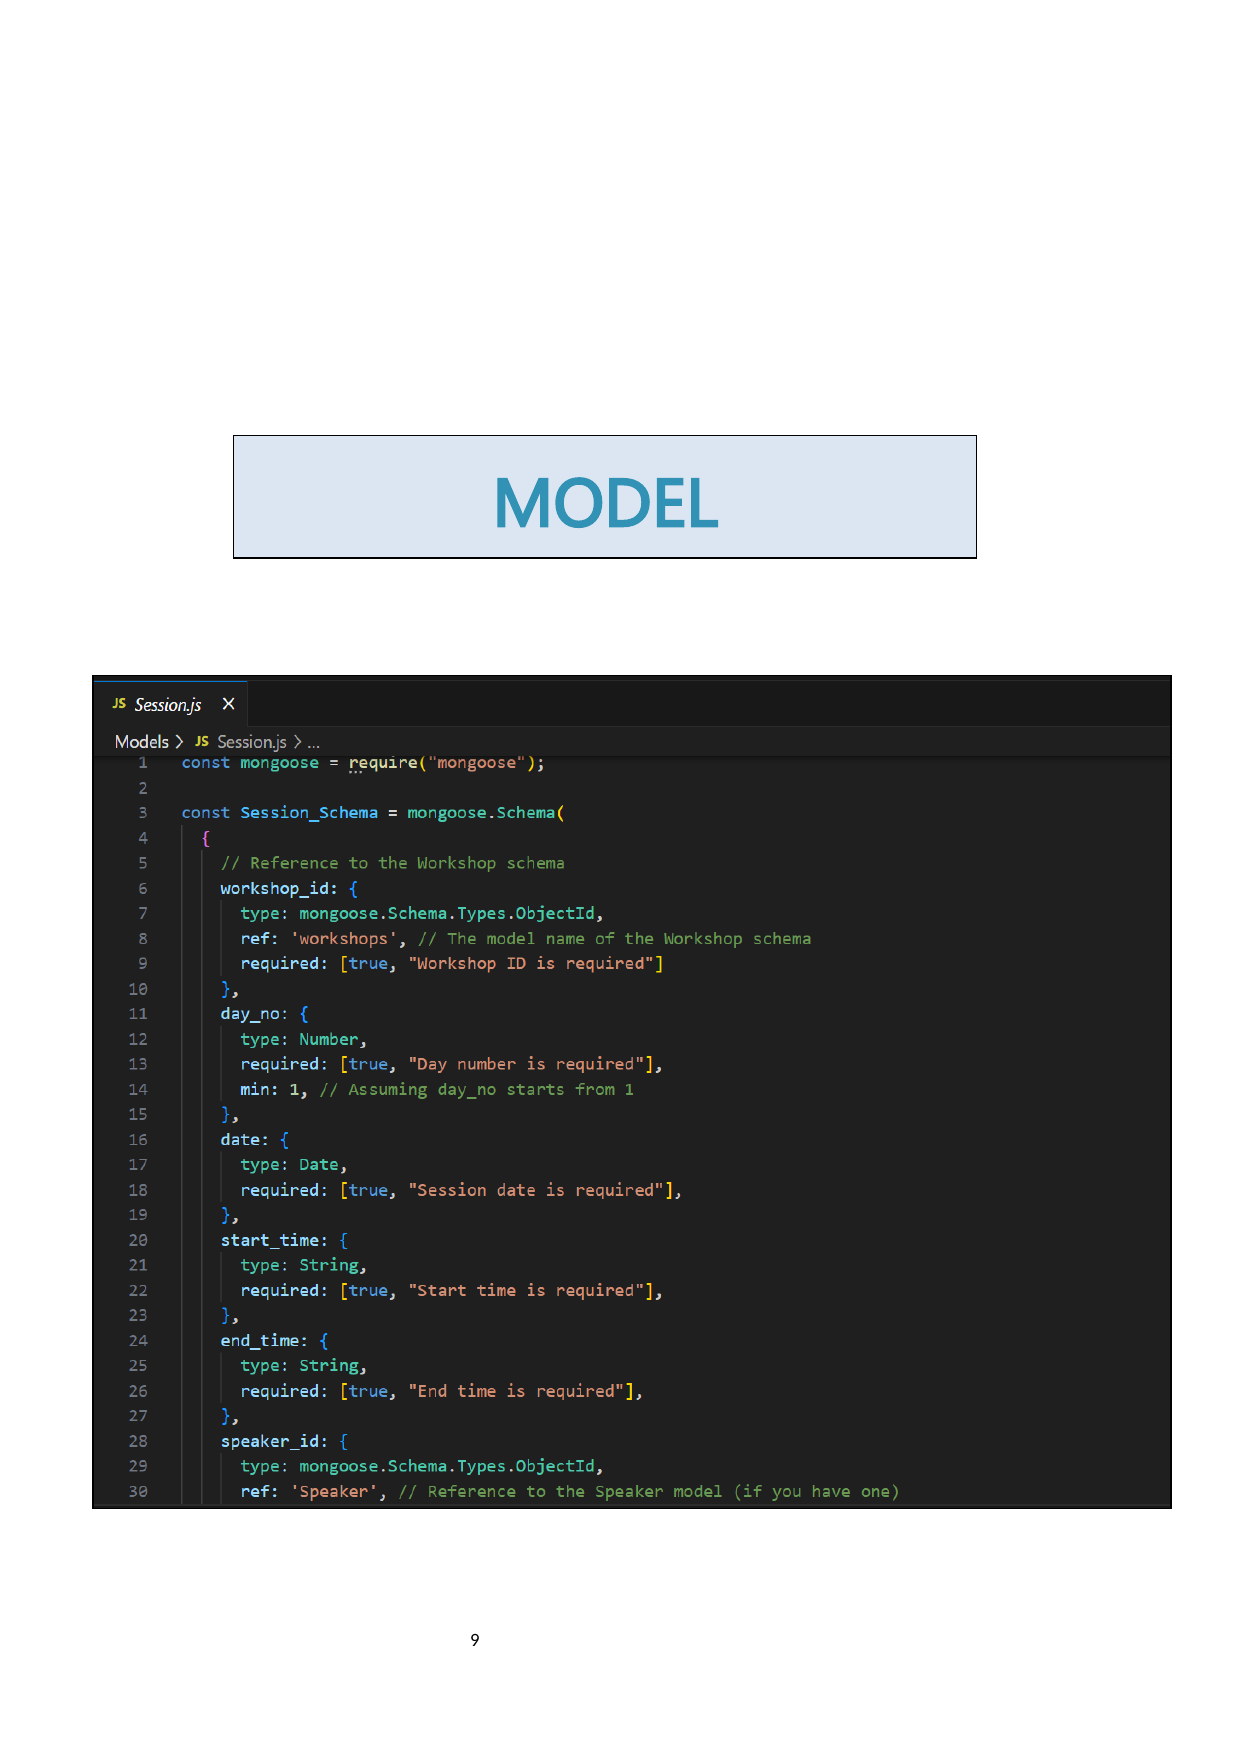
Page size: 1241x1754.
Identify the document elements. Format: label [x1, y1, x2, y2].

picture [94, 676, 1170, 1508]
